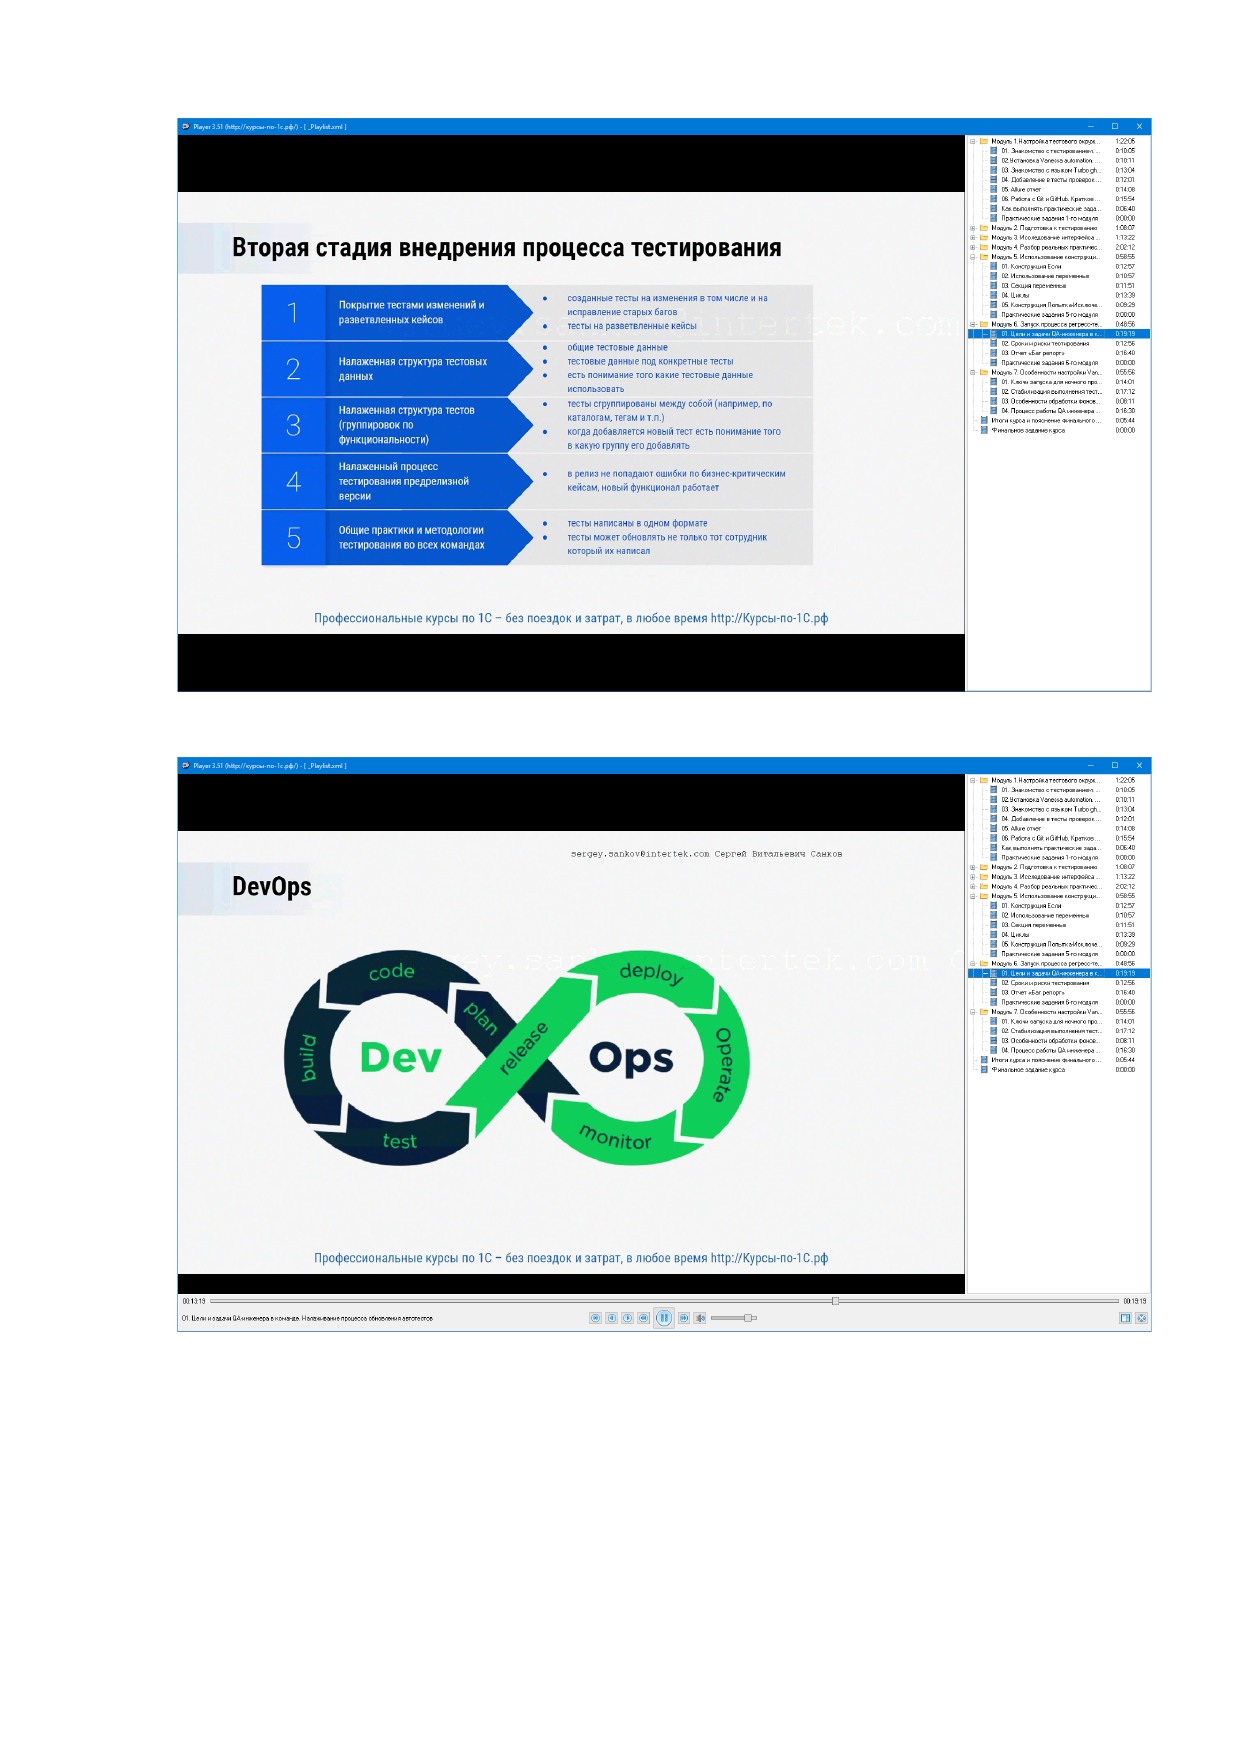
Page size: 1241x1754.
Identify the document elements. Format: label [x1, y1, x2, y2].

picture [177, 118, 1152, 692]
picture [177, 757, 1152, 1332]
